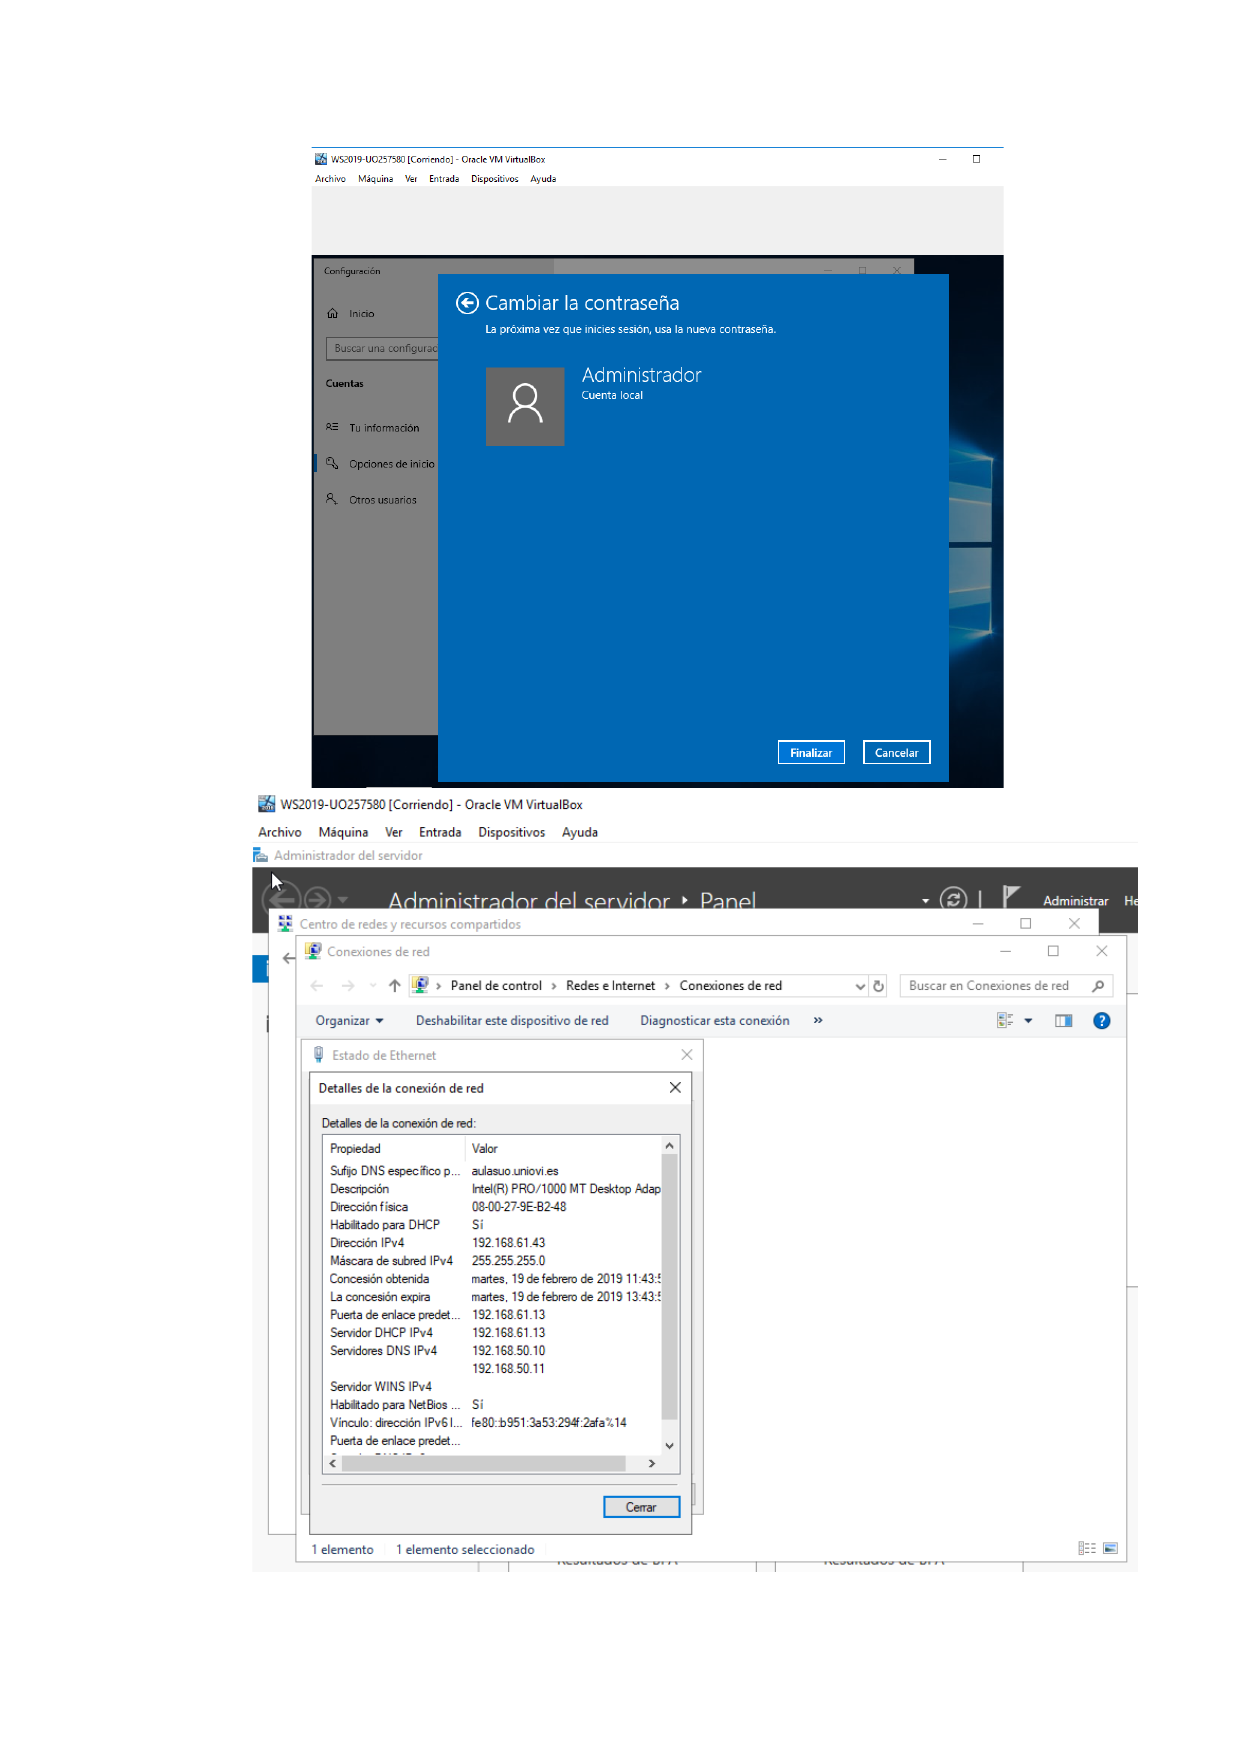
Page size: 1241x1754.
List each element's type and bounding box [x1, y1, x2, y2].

picture [252, 789, 1138, 1572]
picture [311, 147, 1004, 788]
